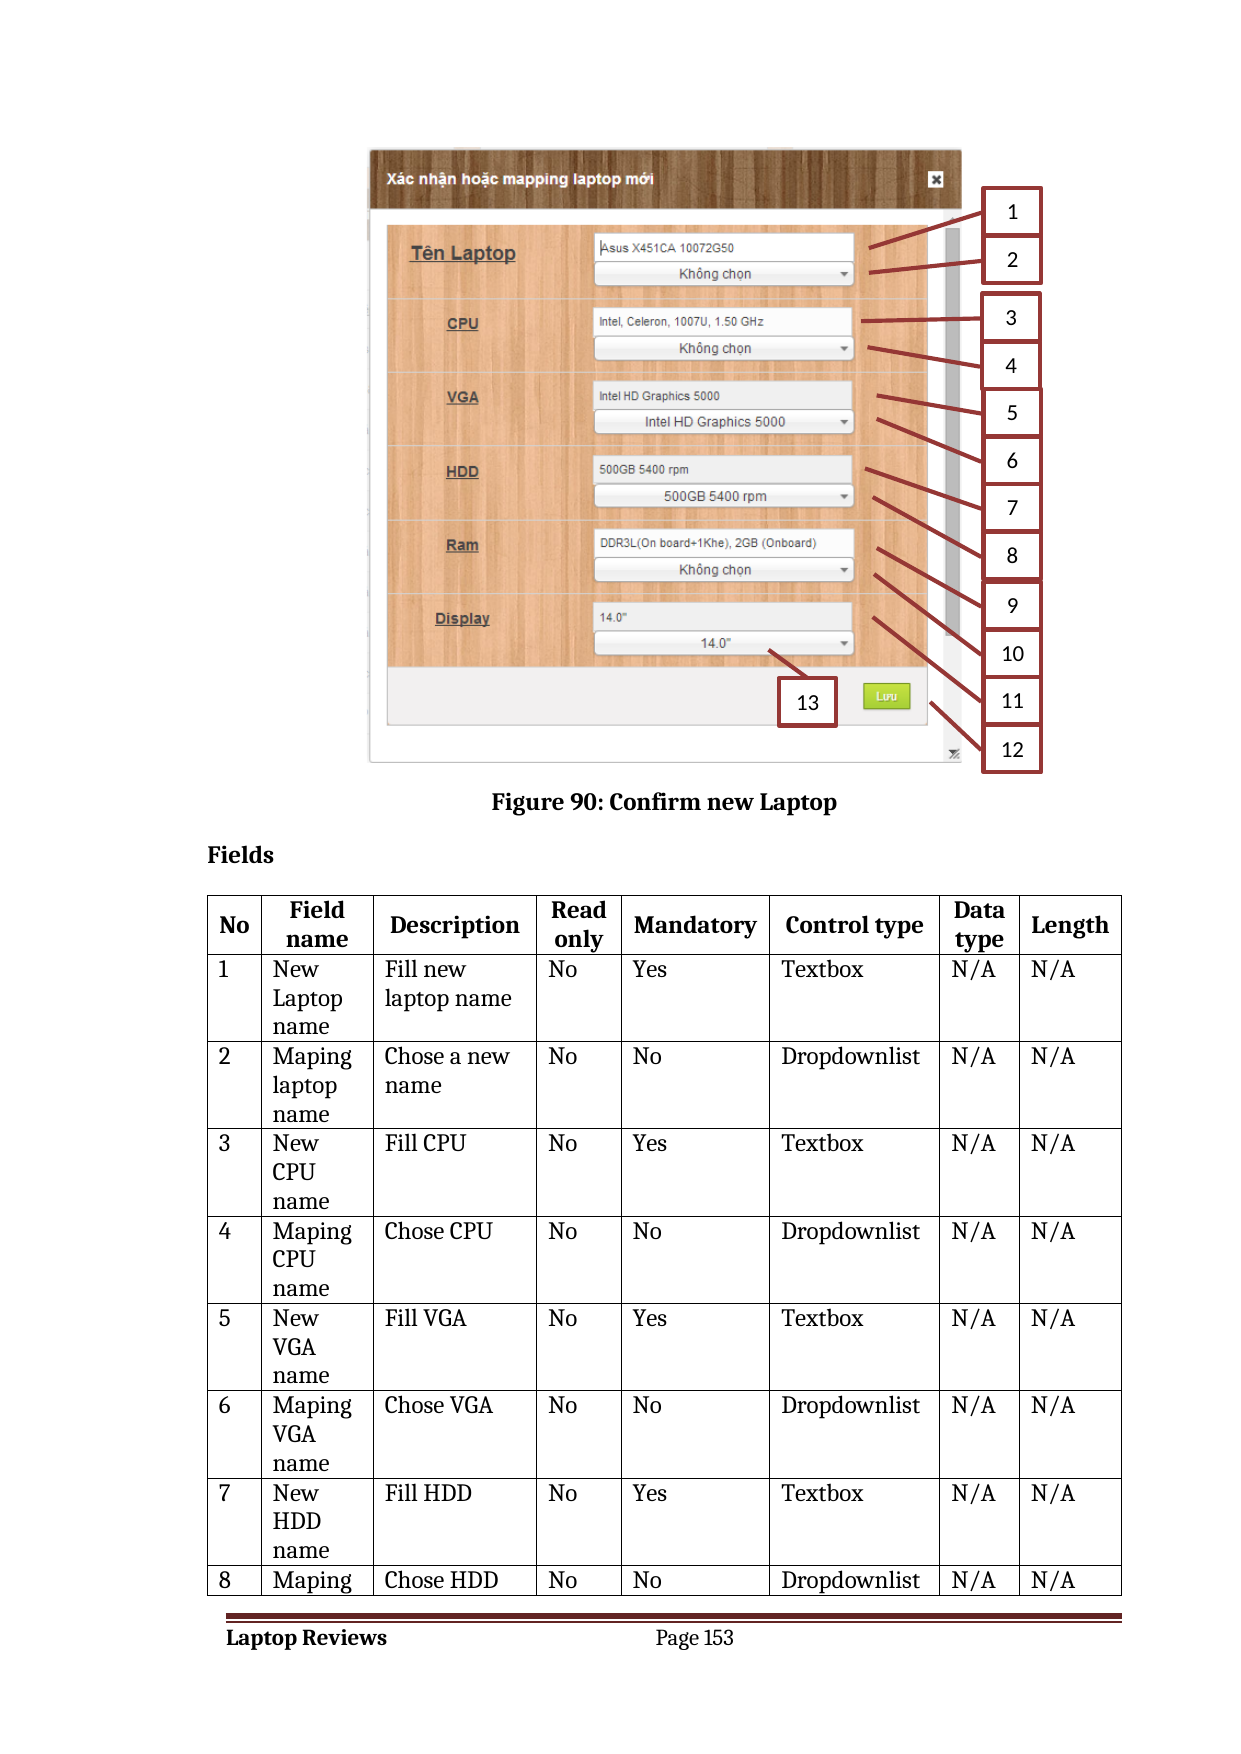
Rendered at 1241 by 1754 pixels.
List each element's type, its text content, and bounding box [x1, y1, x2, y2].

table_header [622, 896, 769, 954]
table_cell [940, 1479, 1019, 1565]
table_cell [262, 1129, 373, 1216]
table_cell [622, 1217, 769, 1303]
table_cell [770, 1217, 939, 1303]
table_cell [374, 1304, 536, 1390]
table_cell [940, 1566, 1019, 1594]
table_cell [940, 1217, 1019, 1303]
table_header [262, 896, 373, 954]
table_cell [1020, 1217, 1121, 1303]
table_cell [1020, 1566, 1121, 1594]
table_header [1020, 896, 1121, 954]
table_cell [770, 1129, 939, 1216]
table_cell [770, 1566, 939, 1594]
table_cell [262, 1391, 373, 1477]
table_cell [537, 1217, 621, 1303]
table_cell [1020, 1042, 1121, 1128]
text Figure 90: Confirm new Laptop [207, 788, 1122, 816]
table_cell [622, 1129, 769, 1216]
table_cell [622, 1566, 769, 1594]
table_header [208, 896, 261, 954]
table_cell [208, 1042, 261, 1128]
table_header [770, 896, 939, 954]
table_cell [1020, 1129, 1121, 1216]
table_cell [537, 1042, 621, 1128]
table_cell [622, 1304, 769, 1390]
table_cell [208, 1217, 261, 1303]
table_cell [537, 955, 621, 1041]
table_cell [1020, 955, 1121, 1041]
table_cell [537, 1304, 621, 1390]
text Fields [207, 841, 1122, 870]
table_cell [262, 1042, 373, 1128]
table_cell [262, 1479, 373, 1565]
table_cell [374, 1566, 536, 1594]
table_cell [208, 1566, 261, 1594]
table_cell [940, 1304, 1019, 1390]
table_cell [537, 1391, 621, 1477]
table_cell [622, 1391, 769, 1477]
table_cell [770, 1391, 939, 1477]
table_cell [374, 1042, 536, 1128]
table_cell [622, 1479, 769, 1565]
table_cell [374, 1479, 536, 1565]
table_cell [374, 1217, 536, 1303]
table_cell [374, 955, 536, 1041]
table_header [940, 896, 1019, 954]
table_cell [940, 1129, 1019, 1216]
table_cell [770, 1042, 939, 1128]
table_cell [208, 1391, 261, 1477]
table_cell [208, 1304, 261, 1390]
picture [366, 147, 962, 763]
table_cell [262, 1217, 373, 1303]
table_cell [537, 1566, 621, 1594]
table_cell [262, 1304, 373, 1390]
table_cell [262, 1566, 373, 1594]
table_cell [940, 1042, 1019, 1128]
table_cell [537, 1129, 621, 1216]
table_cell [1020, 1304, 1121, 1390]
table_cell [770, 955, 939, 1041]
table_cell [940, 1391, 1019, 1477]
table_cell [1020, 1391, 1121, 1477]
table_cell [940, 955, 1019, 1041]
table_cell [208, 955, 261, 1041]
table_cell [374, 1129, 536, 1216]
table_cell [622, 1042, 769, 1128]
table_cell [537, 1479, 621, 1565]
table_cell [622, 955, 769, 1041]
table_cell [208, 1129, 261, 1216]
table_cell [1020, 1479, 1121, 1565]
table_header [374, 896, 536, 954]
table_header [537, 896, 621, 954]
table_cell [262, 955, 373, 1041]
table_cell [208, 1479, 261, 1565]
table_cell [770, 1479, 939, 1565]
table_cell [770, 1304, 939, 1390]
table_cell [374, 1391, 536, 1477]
